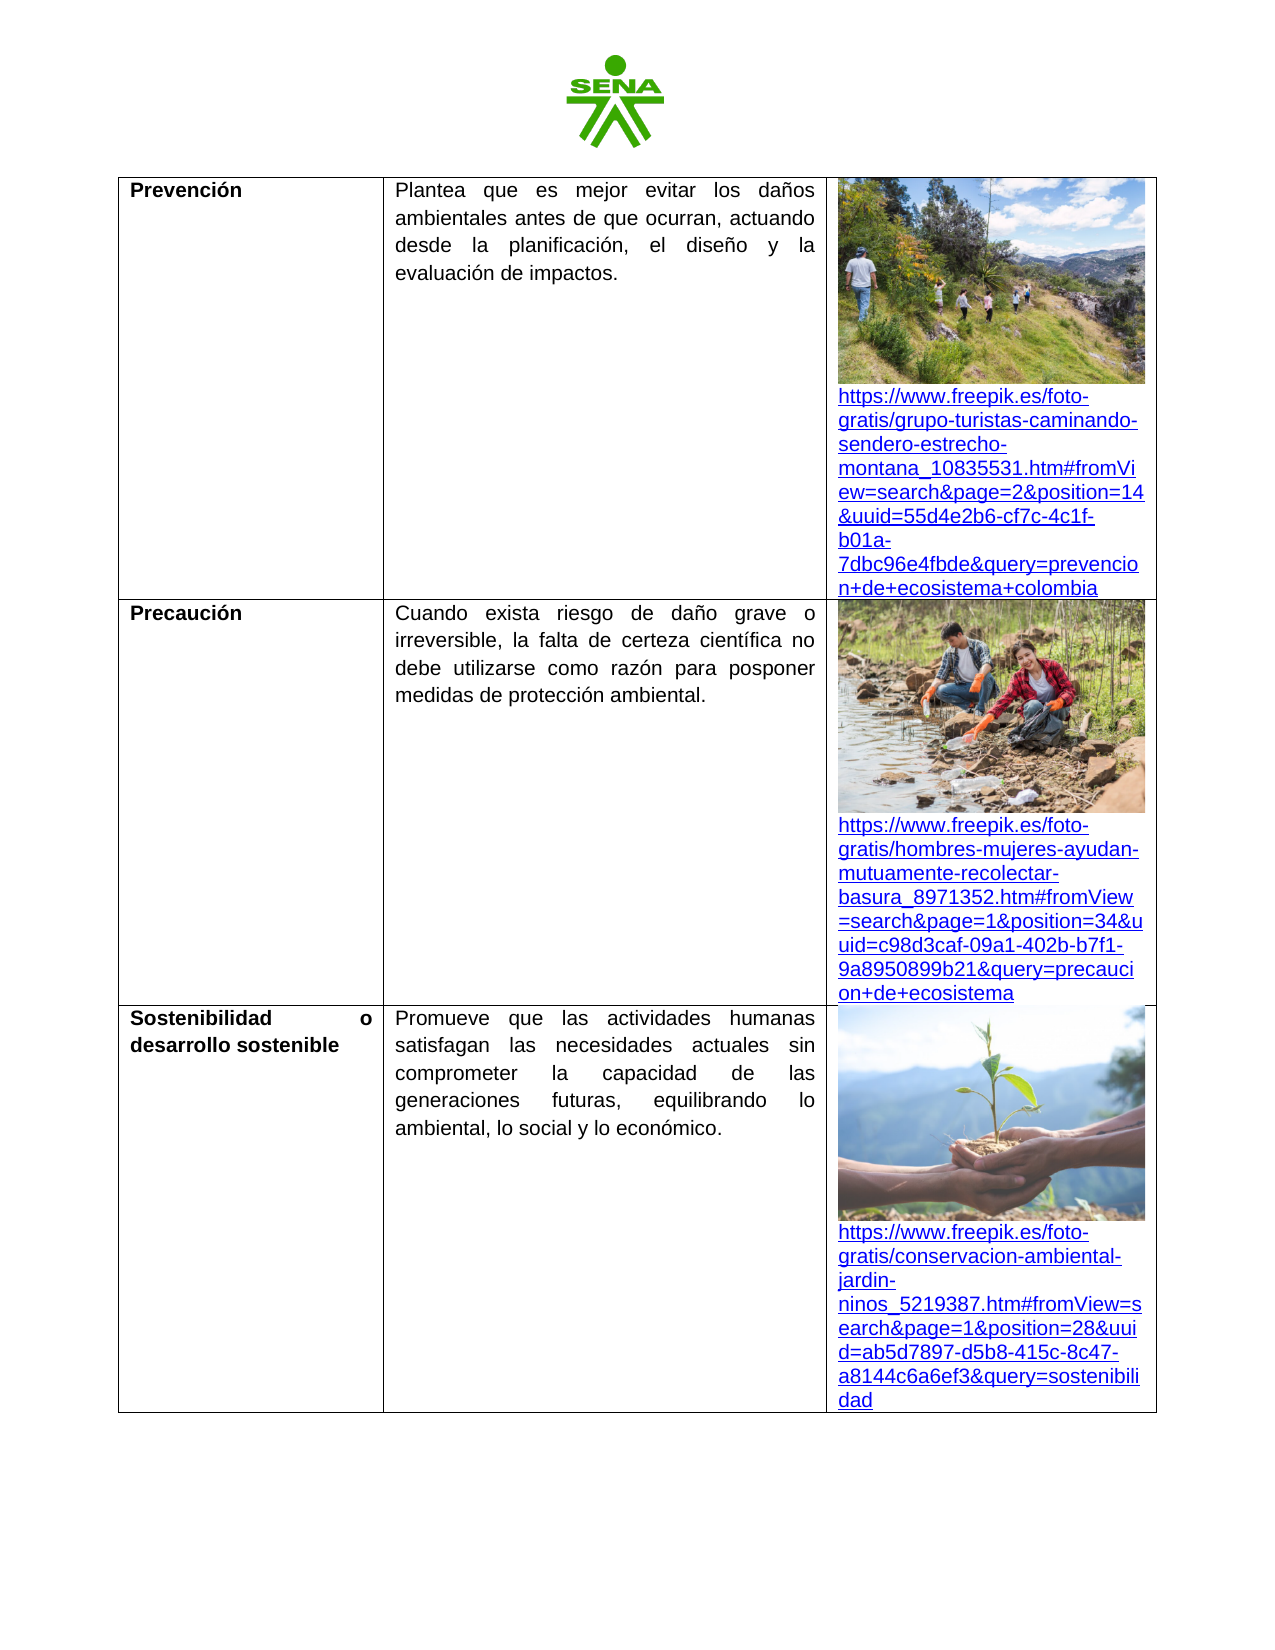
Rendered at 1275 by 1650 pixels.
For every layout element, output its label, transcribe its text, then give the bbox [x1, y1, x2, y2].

table_cell Sostenibilidad o desarrollo sostenible [119, 1006, 383, 1412]
table_cell Cuando exista riesgo de daño grave o irreversible, la falta de certeza científica no debe utilizarse como razón para posponer medidas de protección ambiental. [384, 600, 826, 1004]
table_cell Prevención [119, 178, 383, 599]
table_cell Precaución [119, 600, 383, 1004]
picture [838, 1005, 1146, 1221]
table_cell https://www.freepik.es/foto-gratis/grupo-turistas-caminando-sendero-estrecho-montana_10835531.htm#fromView=search&page=2&position=14&uuid=55d4e2b6-cf7c-4c1f-b01a-7dbc96e4fbde&query=prevencion+de+ecosistema+colombia [827, 178, 1156, 599]
table_cell https://www.freepik.es/foto-gratis/hombres-mujeres-ayudan-mutuamente-recolectar-basura_8971352.htm#fromView=search&page=1&position=34&uuid=c98d3caf-09a1-402b-b7f1-9a8950899b21&query=precaucion+de+ecosistema [827, 600, 1156, 1004]
table_cell Plantea que es mejor evitar los daños ambientales antes de que ocurran, actuando desde la planificación, el diseño y la evaluación de impactos. [384, 178, 826, 599]
picture [838, 600, 1146, 813]
table_cell Promueve que las actividades humanas satisfagan las necesidades actuales sin comprometer la capacidad de las generaciones futuras, equilibrando lo ambiental, lo social y lo económico. [384, 1006, 826, 1412]
picture [838, 178, 1146, 384]
table_cell https://www.freepik.es/foto-gratis/conservacion-ambiental-jardin-ninos_5219387.htm#fromView=search&page=1&position=28&uuid=ab5d7897-d5b8-415c-8c47-a8144c6a6ef3&query=sostenibilidad [827, 1006, 1156, 1412]
picture [566, 55, 664, 148]
